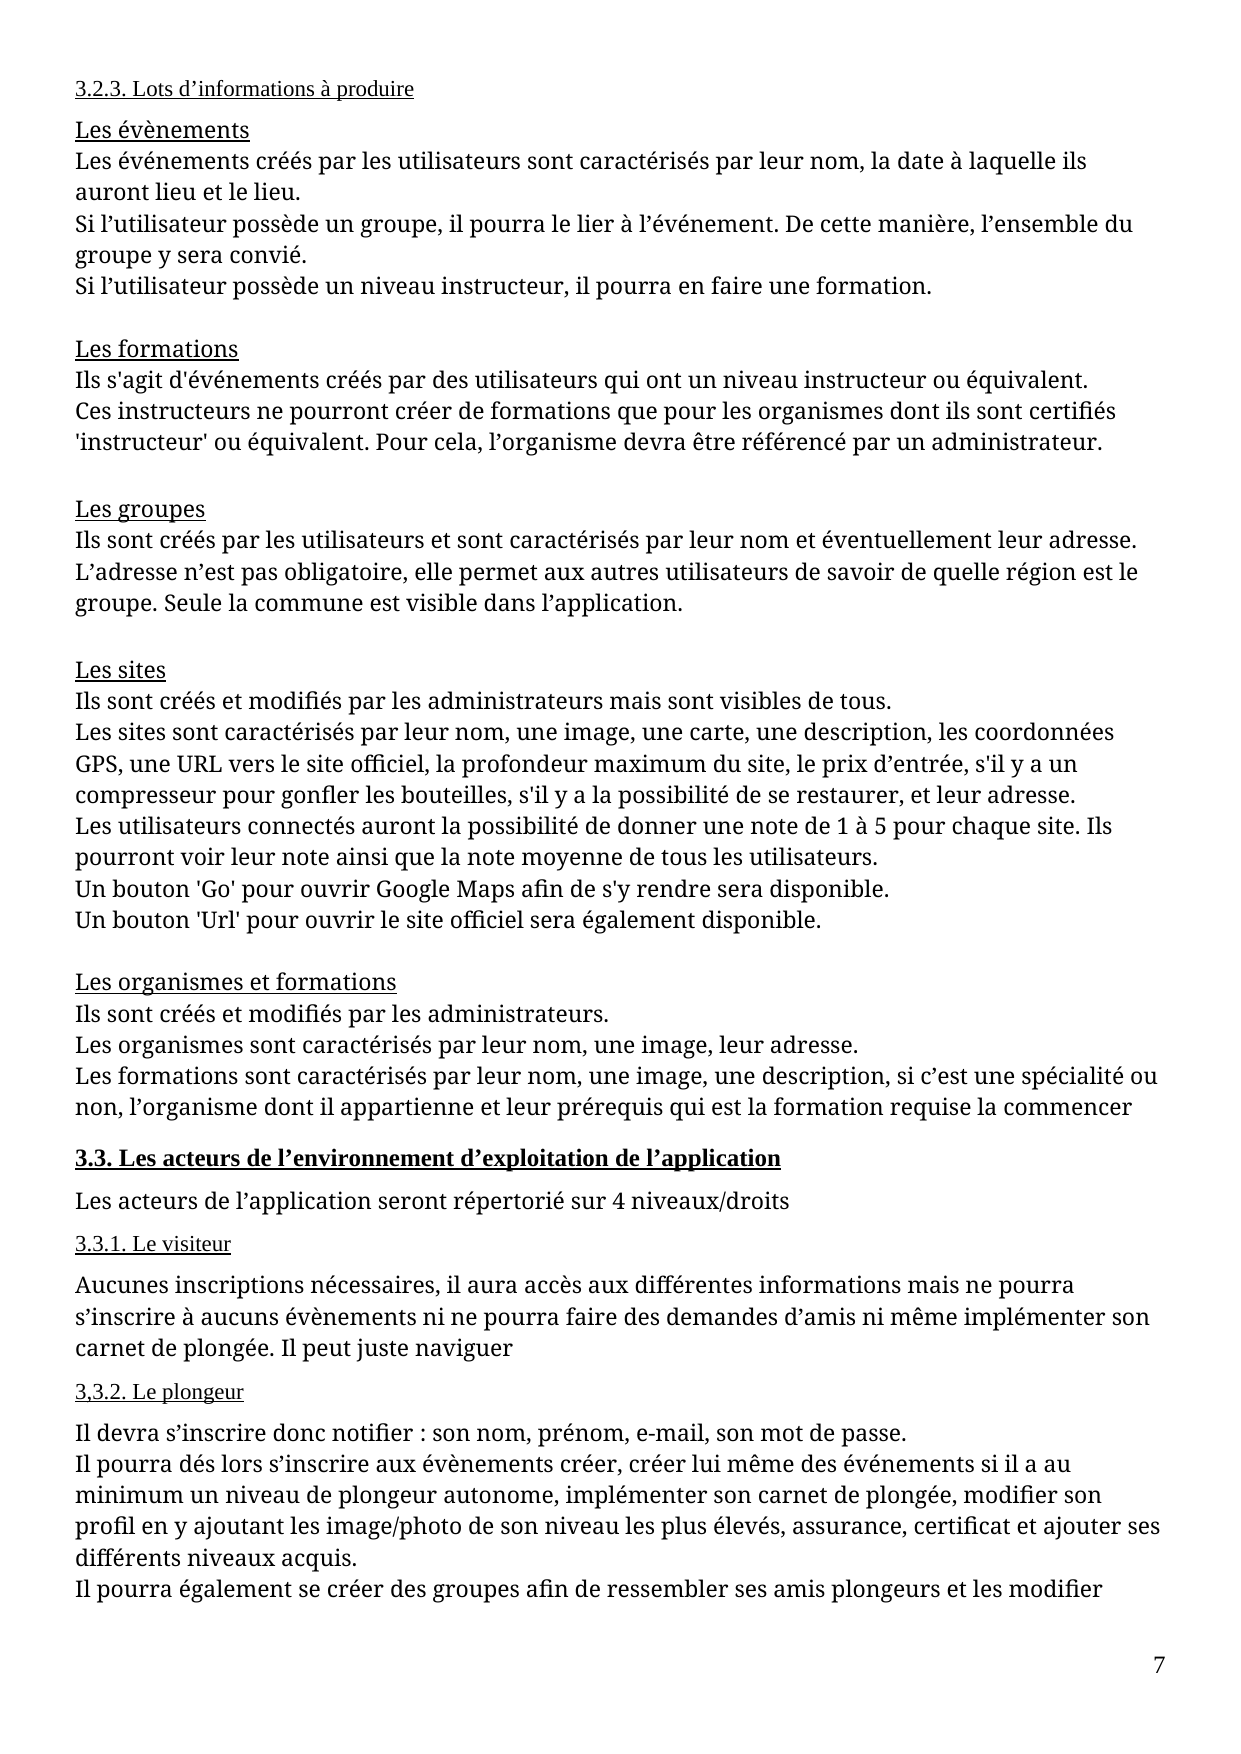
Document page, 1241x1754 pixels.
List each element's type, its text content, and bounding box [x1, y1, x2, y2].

text Aucunes inscriptions nécessaires, il aura accès aux différentes informations mais ne pourra s’inscrire à aucuns évènements ni ne pourra faire des demandes d’amis ni même implémenter son carnet de plongée. Il peut juste naviguer [75, 1269, 1165, 1363]
text Il devra s’inscrire donc notifier : son nom, prénom, e-mail, son mot de passe. Il pourra dés lors s’inscrire aux évènements créer, créer lui même des événements si il a au minimum un niveau de plongeur autonome, implémenter son carnet de plongée, modifier son profil en y ajoutant les image/photo de son niveau les plus élevés, assurance, certificat et ajouter ses différents niveaux acquis. Il pourra également se créer des groupes afin de ressembler ses amis plongeurs et les modifier [75, 1417, 1165, 1604]
text Les utilisateurs connectés auront la possibilité de donner une note de 1 à 5 pour chaque site. Ils pourront voir leur note ainsi que la note moyenne de tous les utilisateurs. [75, 810, 1165, 873]
text Les groupes [75, 493, 1165, 524]
text Les organismes sont caractérisés par leur nom, une image, leur adresse. [75, 1029, 1165, 1060]
text Les événements créés par les utilisateurs sont caractérisés par leur nom, la date à laquelle ils auront lieu et le lieu. [75, 145, 1165, 208]
text Les sites sont caractérisés par leur nom, une image, une carte, une description, les coordonnées GPS, une URL vers le site officiel, la profondeur maximum du site, le prix d’entrée, s'il y a un compresseur pour gonfler les bouteilles, s'il y a la possibilité de se restaurer, et leur adresse. [75, 716, 1165, 810]
subtitle 3.3.1. Le visiteur [75, 1231, 1165, 1257]
text Un bouton 'Url' pour ouvrir le site officiel sera également disponible. [75, 904, 1165, 966]
text Ils s'agit d'événements créés par des utilisateurs qui ont un niveau instructeur ou équivalent. [75, 364, 1165, 395]
text Les formations [75, 333, 1165, 364]
text Ils sont créés et modifiés par les administrateurs. [75, 998, 1165, 1029]
text Ces instructeurs ne pourront créer de formations que pour les organismes dont ils sont certifiés 'instructeur' ou équivalent. Pour cela, l’organisme devra être référencé par un administrateur. [75, 395, 1165, 458]
subtitle 3.2.3. Lots d’informations à produire [75, 75, 1165, 101]
text Les formations sont caractérisés par leur nom, une image, une description, si c’est une spécialité ou non, l’organisme dont il appartienne et leur prérequis qui est la formation requise la commencer [75, 1060, 1165, 1123]
text Les acteurs de l’application seront répertorié sur 4 niveaux/droits [75, 1185, 1165, 1216]
text Ils sont créés par les utilisateurs et sont caractérisés par leur nom et éventuellement leur adresse. L’adresse n’est pas obligatoire, elle permet aux autres utilisateurs de savoir de quelle région est le groupe. Seule la commune est visible dans l’application. [75, 524, 1165, 618]
subtitle 3,3.2. Le plongeur [75, 1378, 1165, 1404]
text Les sites [75, 654, 1165, 685]
text Un bouton 'Go' pour ouvrir Google Maps afin de s'y rendre sera disponible. [75, 873, 1165, 904]
text Si l’utilisateur possède un groupe, il pourra le lier à l’événement. De cette manière, l’ensemble du groupe y sera convié. [75, 208, 1165, 270]
text Les organismes et formations [75, 966, 1165, 998]
text Si l’utilisateur possède un niveau instructeur, il pourra en faire une formation. [75, 270, 1165, 333]
text Les évènements [75, 114, 1165, 145]
text Ils sont créés et modifiés par les administrateurs mais sont visibles de tous. [75, 685, 1165, 716]
subtitle 3.3. Les acteurs de l’environnement d’exploitation de l’application [75, 1143, 1165, 1172]
